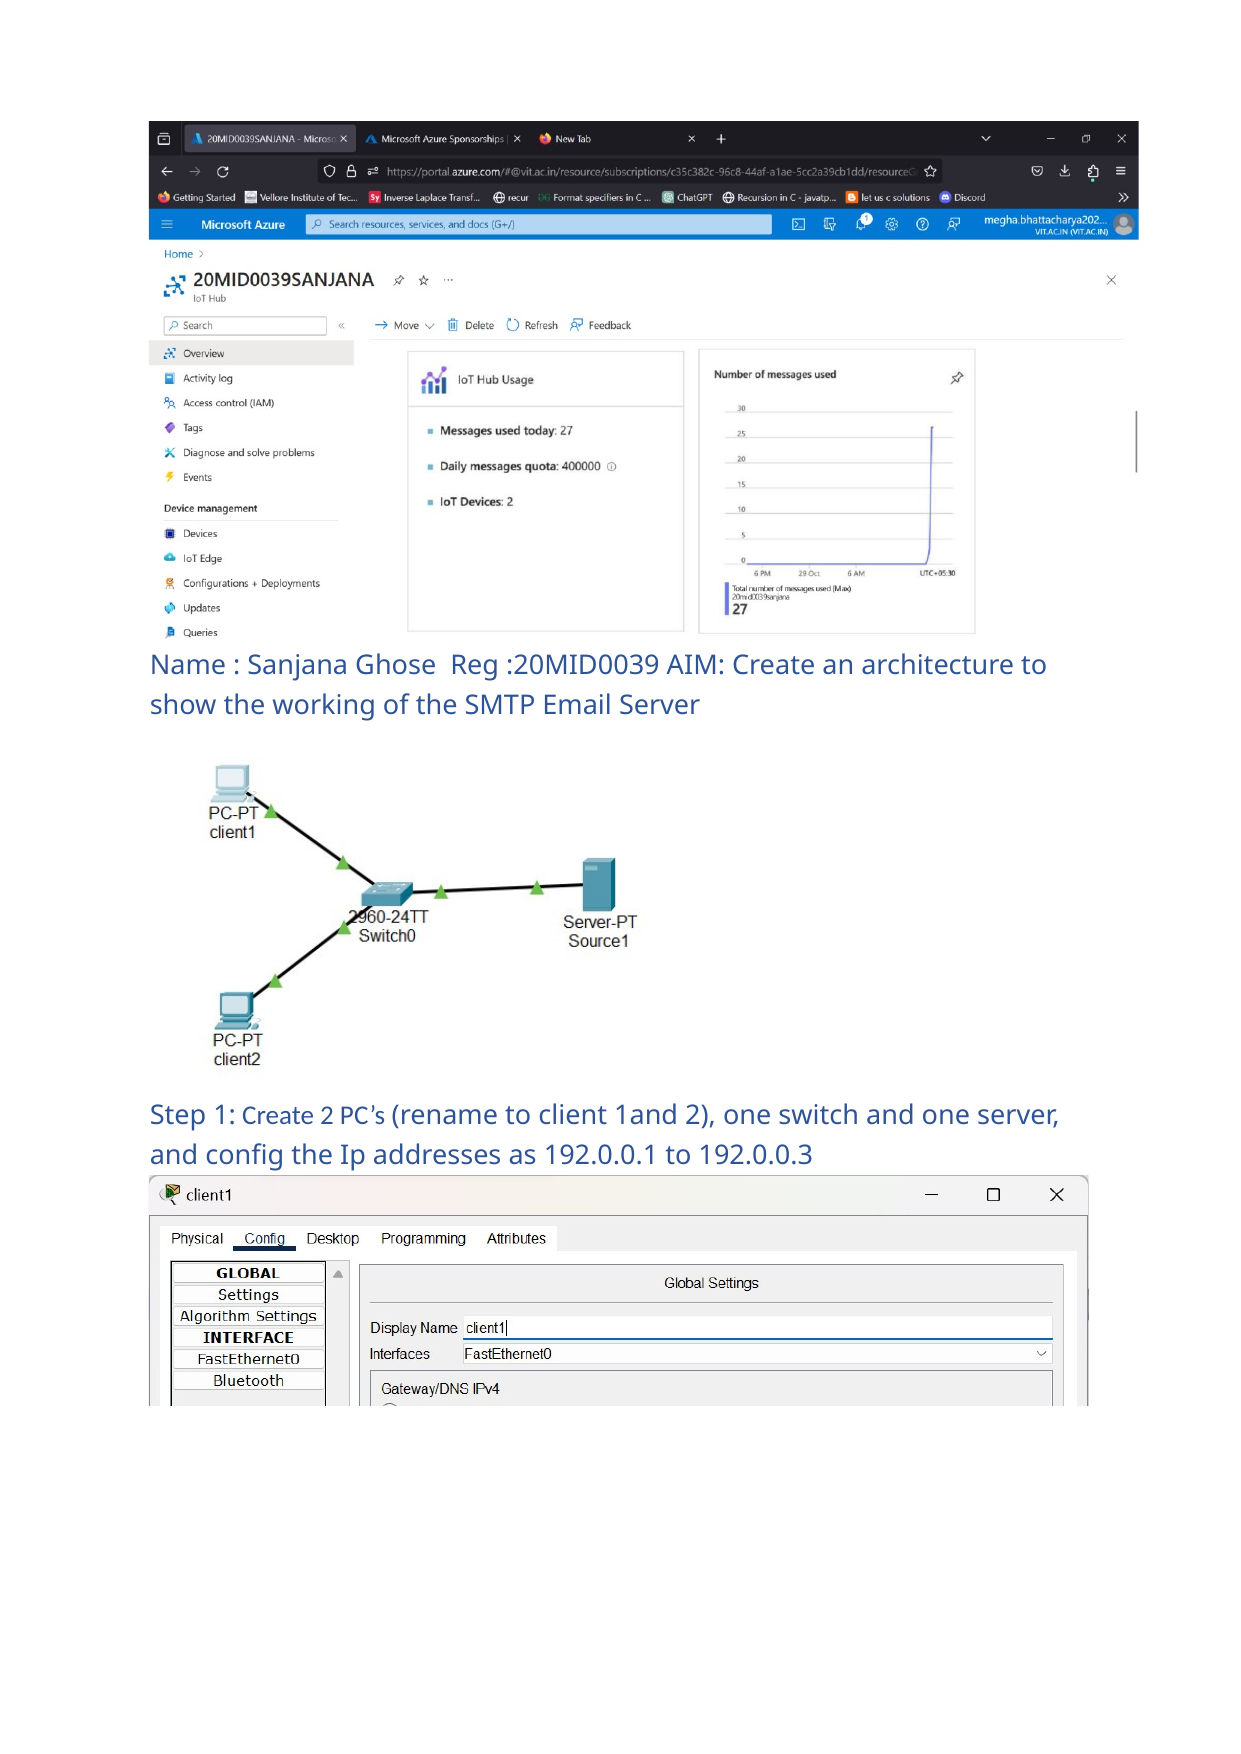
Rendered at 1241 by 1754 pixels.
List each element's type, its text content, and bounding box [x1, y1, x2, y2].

picture [148, 121, 1139, 639]
subtitle Name : Sanjana Ghose Reg :20MID0039 AIM: Create an architecture to show the working of the SMTP Email Server [149, 645, 1069, 722]
picture [148, 1175, 1089, 1406]
subtitle Step 1: Create 2 PC’s (rename to client 1and 2), one switch and one server, and config the Ip addresses as 192.0.0.1 to 192.0.0.3 [149, 1096, 1069, 1172]
picture [148, 725, 659, 1084]
